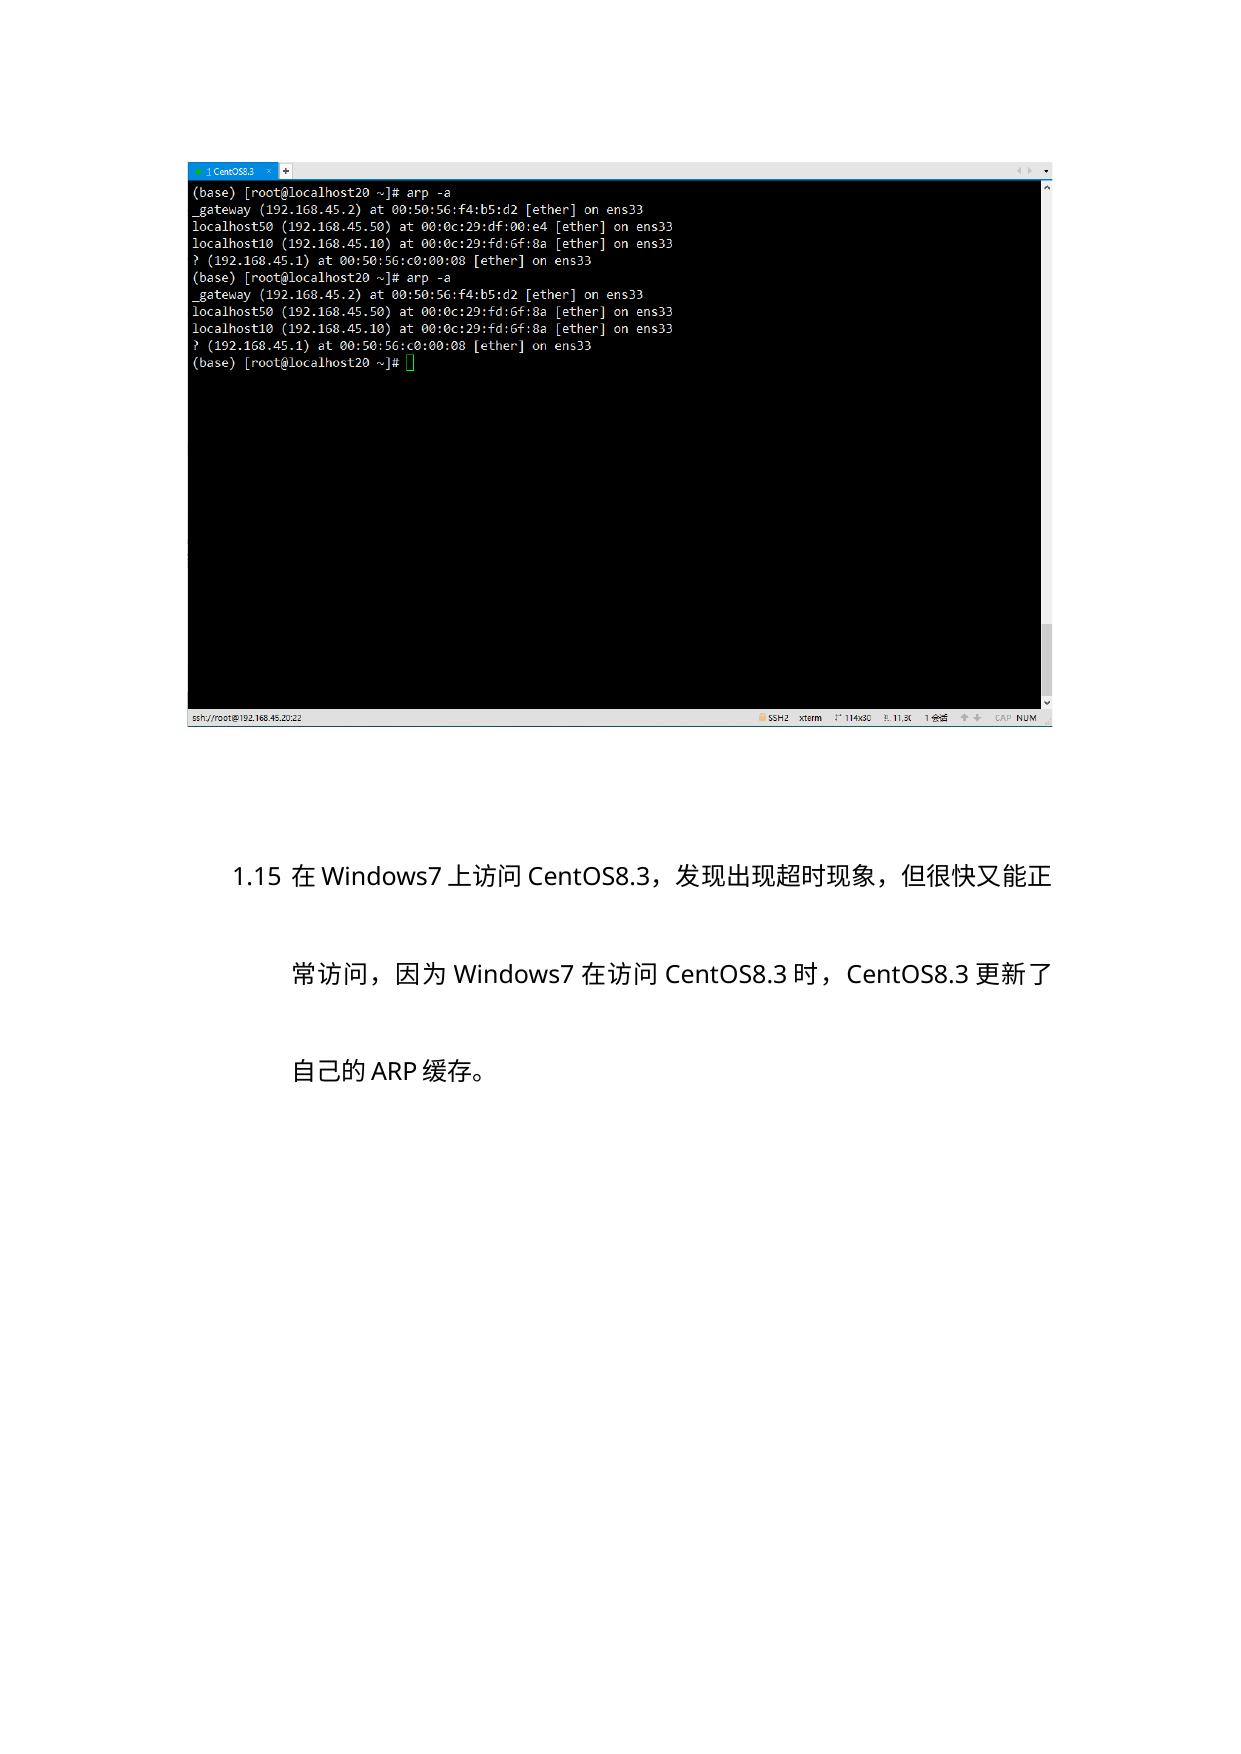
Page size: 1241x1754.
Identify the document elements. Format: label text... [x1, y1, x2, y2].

picture [187, 162, 1053, 727]
list 在Windows7上访问CentOS8.3，发现出现超时现象，但很快又能正常访问，因为Windows7在访问CentOS8.3时，CentOS8.3更新了自己的ARP缓存。 [232, 842, 1053, 1102]
